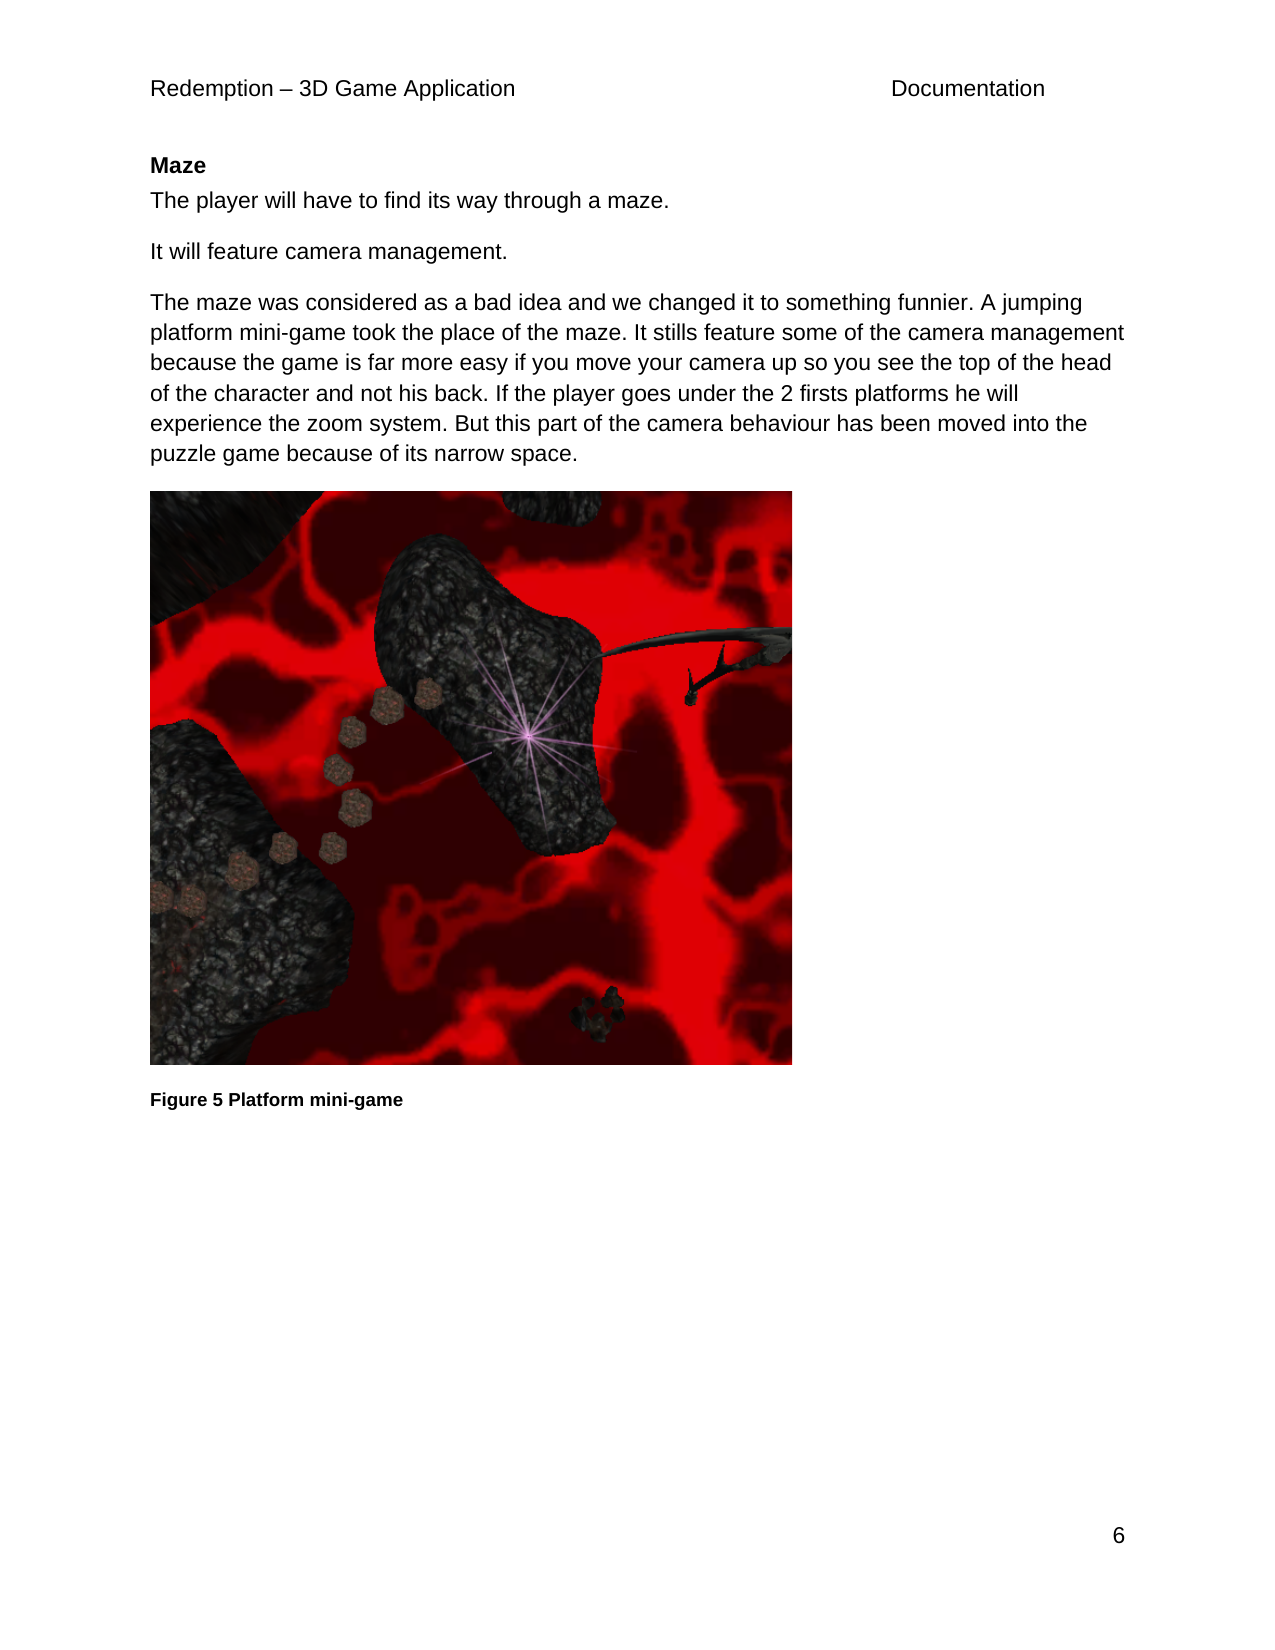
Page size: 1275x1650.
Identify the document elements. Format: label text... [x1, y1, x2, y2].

text It will feature camera management. [150, 238, 1125, 264]
text Figure 5 Platform mini-game [150, 1089, 1125, 1111]
picture [150, 491, 793, 1065]
subtitle Maze [150, 152, 1125, 179]
text The player will have to find its way through a maze. [150, 187, 1125, 213]
text The maze was considered as a bad idea and we changed it to something funnier. A jumping platform mini-game took the place of the maze. It stills feature some of the camera management because the game is far more easy if you move your camera up so you see the top of the head of the character and not his back. If the player goes under the 2 firsts platforms he will experience the zoom system. But this part of the camera behaviour has been moved into the puzzle game because of its narrow space. [150, 289, 1125, 466]
